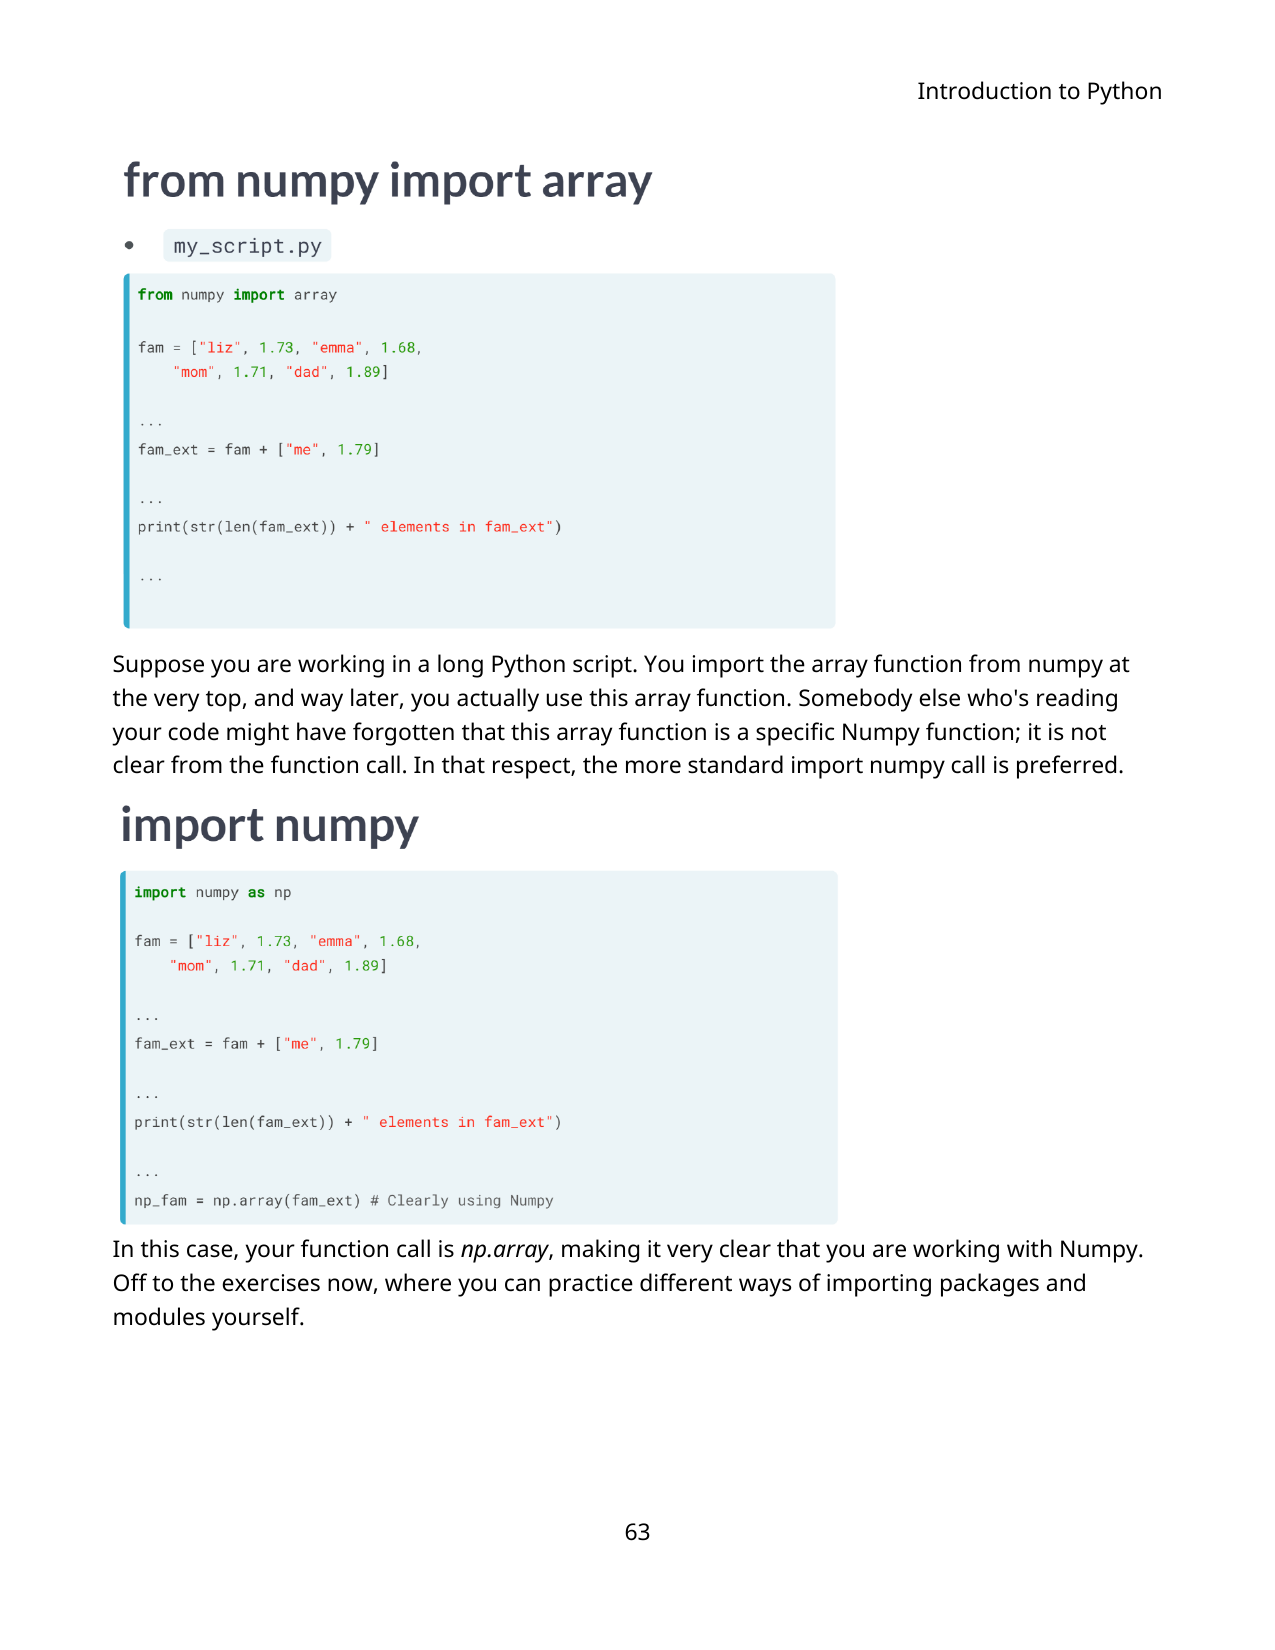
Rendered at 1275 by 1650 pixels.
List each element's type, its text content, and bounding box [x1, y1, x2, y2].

picture [112, 800, 841, 1231]
picture [112, 150, 841, 646]
